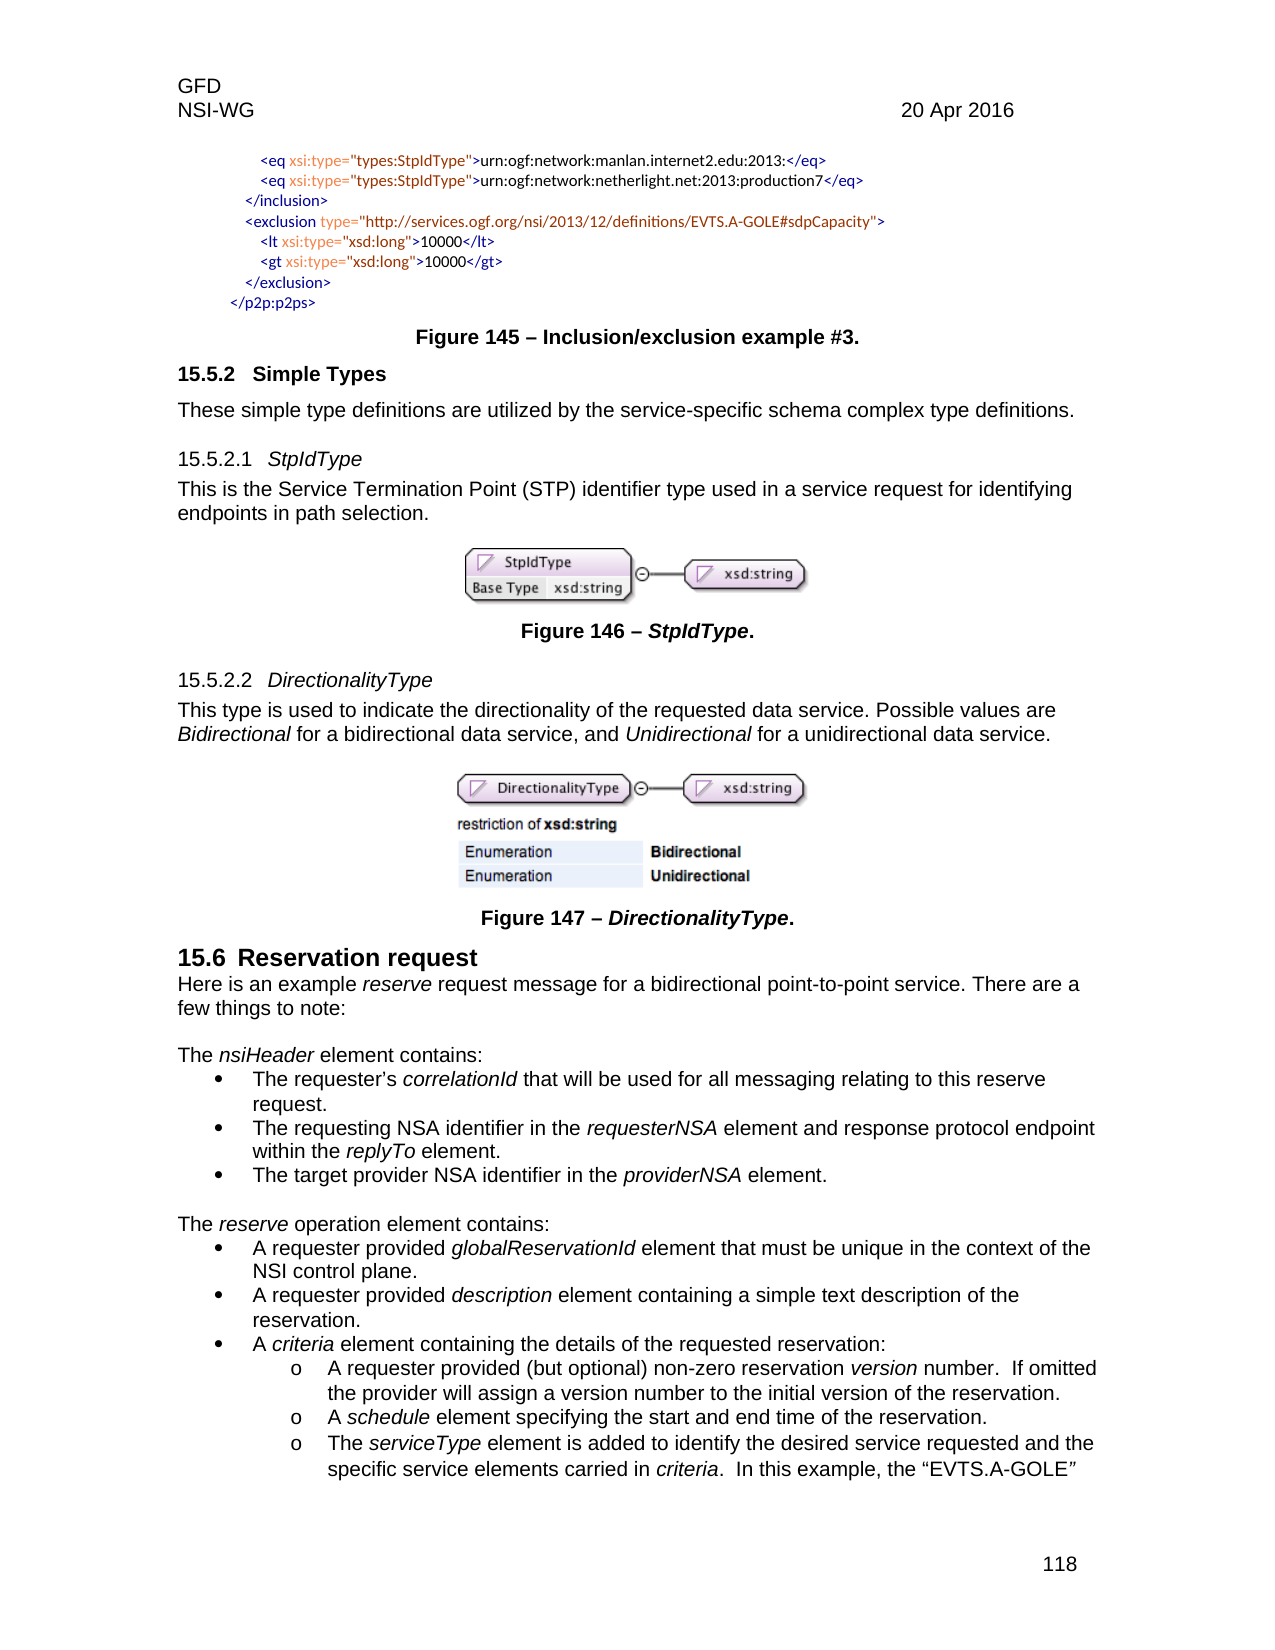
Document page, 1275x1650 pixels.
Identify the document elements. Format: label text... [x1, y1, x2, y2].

text Here is an example reserve request message for a bidirectional point-to-point service. There are a few things to note: [177, 971, 1098, 1019]
list A requester provided description element containing a simple text description of the reservation. [215, 1283, 1098, 1331]
list A requester provided (but optional) non-zero reservation version number. If omitted the provider will assign a version number to the initial version of the reservation. [290, 1355, 1098, 1405]
text This is the Service Termination Point (STP) identifier type used in a service request for identifying endpoints in path selection. [177, 477, 1098, 525]
text This type is used to indicate the directionality of the requested data service. Possible values are Bidirectional for a bidirectional data service, and Unidirectional for a unidirectional data service. [177, 698, 1098, 746]
list A criteria element containing the details of the requested reservation: [215, 1331, 1098, 1355]
subtitle Reservation request [177, 943, 1098, 971]
text The nsiHeader element contains: [177, 1043, 1098, 1067]
text Figure 146 – StpIdType. [177, 619, 1098, 643]
subtitle Simple Types [177, 361, 1098, 385]
subtitle DirectionalityType [177, 668, 1098, 692]
list The requesting NSA identifier in the requesterNSA element and response protocol endpoint within the replyTo element. [215, 1115, 1098, 1163]
picture [455, 770, 820, 894]
list A requester provided globalReservationId element that must be unique in the context of the NSI control plane. [215, 1235, 1098, 1283]
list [290, 1431, 1098, 1481]
text The reserve operation element contains: [177, 1211, 1098, 1235]
text These simple type definitions are utilized by the service-specific schema complex type definitions. [177, 398, 1098, 422]
text Figure 147 – DirectionalityType. [177, 906, 1098, 930]
picture [465, 548, 810, 607]
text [177, 150, 1098, 211]
text <exclusion type="http://services.ogf.org/nsi/2013/12/definitions/EVTS.A-GOLE#sdpCapacity"> <lt xsi:type="xsd:long">10000</lt> <gt xsi:type="xsd:long">10000</gt> </exclusion> </p2p:p2ps> [177, 211, 1098, 312]
list A schedule element specifying the start and end time of the reservation. [290, 1405, 1098, 1431]
list The requester’s correlationId that will be used for all messaging relating to this reserve request. [215, 1067, 1098, 1115]
list The target provider NSA identifier in the providerNSA element. [215, 1163, 1098, 1187]
subtitle StpIdType [177, 447, 1098, 471]
